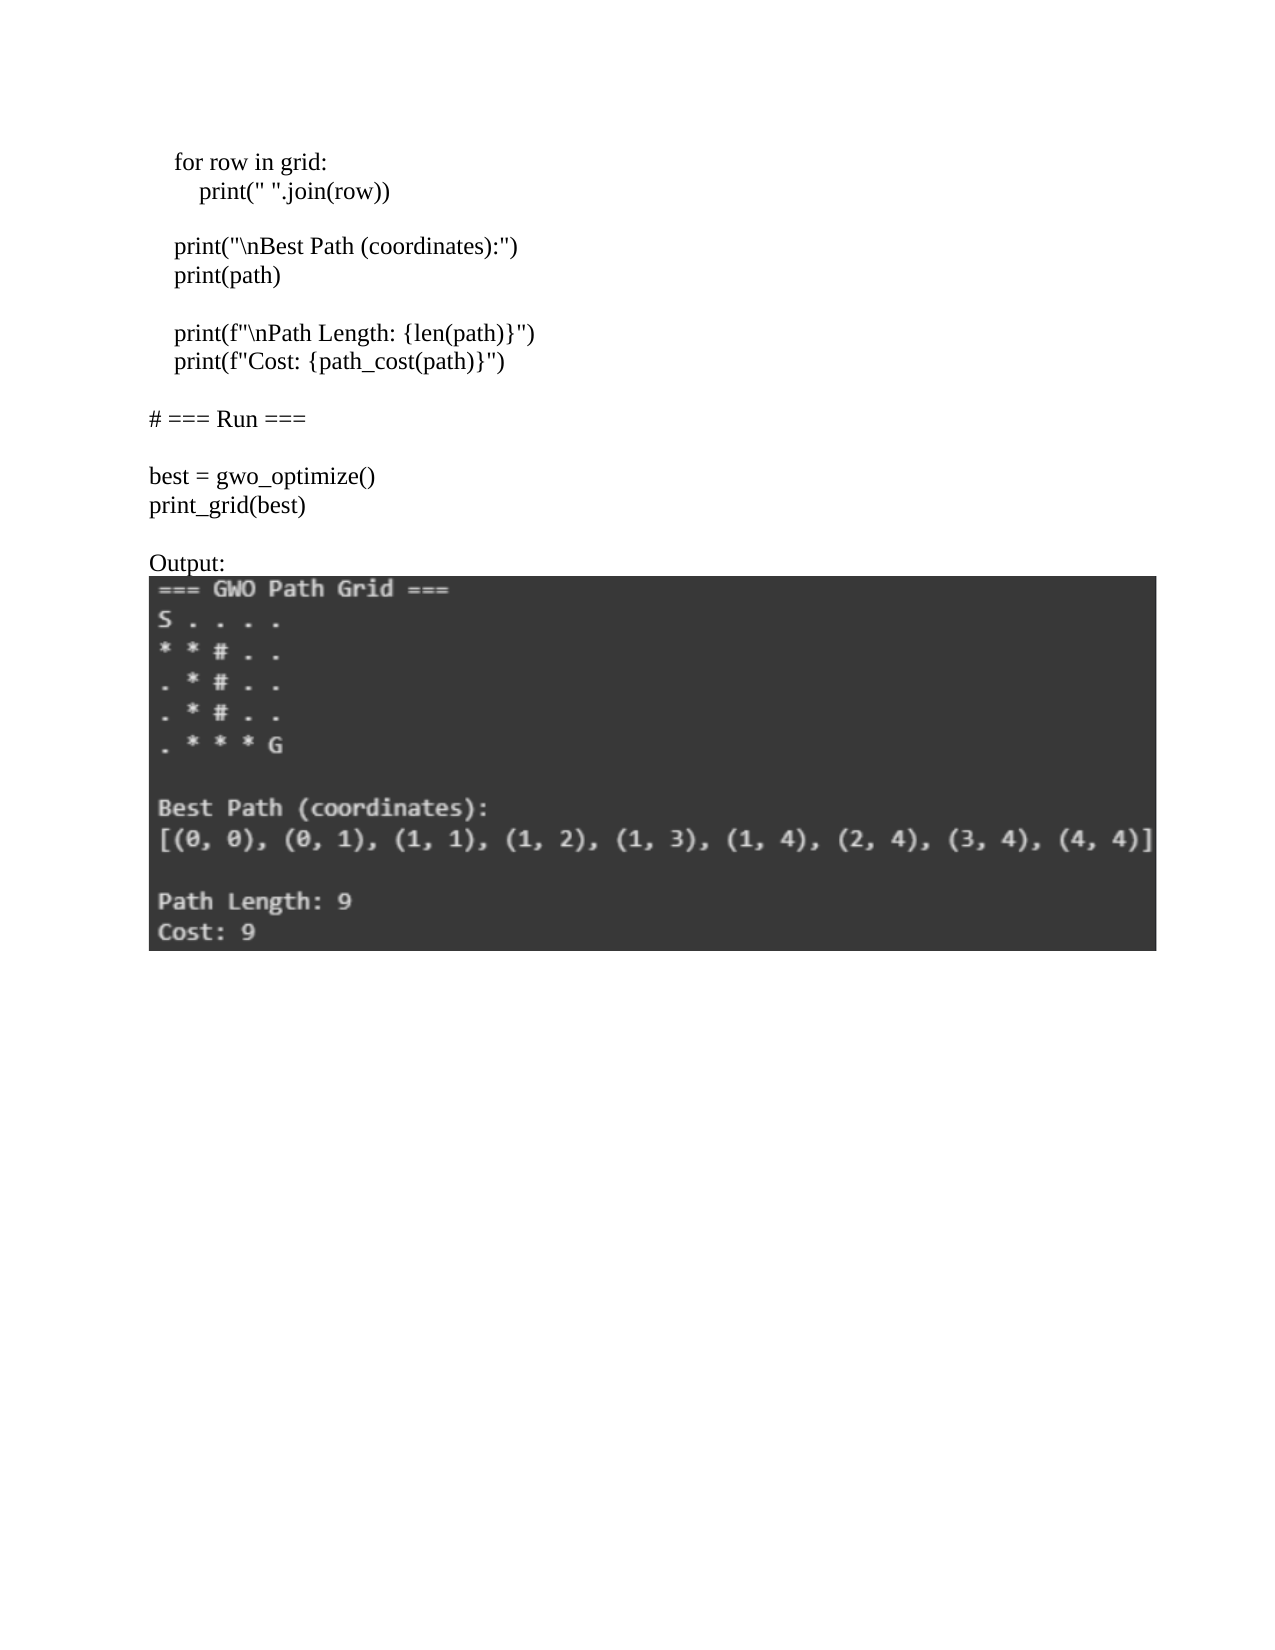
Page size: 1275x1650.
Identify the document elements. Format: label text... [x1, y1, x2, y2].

text best = gwo_optimize() [149, 461, 1169, 490]
text print_grid(best) [149, 490, 1169, 519]
text print(path) [149, 260, 1169, 289]
picture [148, 576, 1157, 951]
text for row in grid: [149, 147, 1169, 176]
text print(f"Cost: {path_cost(path)}") [149, 346, 1169, 375]
text print("\nBest Path (coordinates):") [149, 231, 1169, 260]
text # === Run === [149, 404, 1169, 433]
text Output: [149, 548, 1169, 576]
text print(f"\nPath Length: {len(path)}") [149, 318, 1169, 346]
text print(" ".join(row)) [149, 176, 1169, 205]
